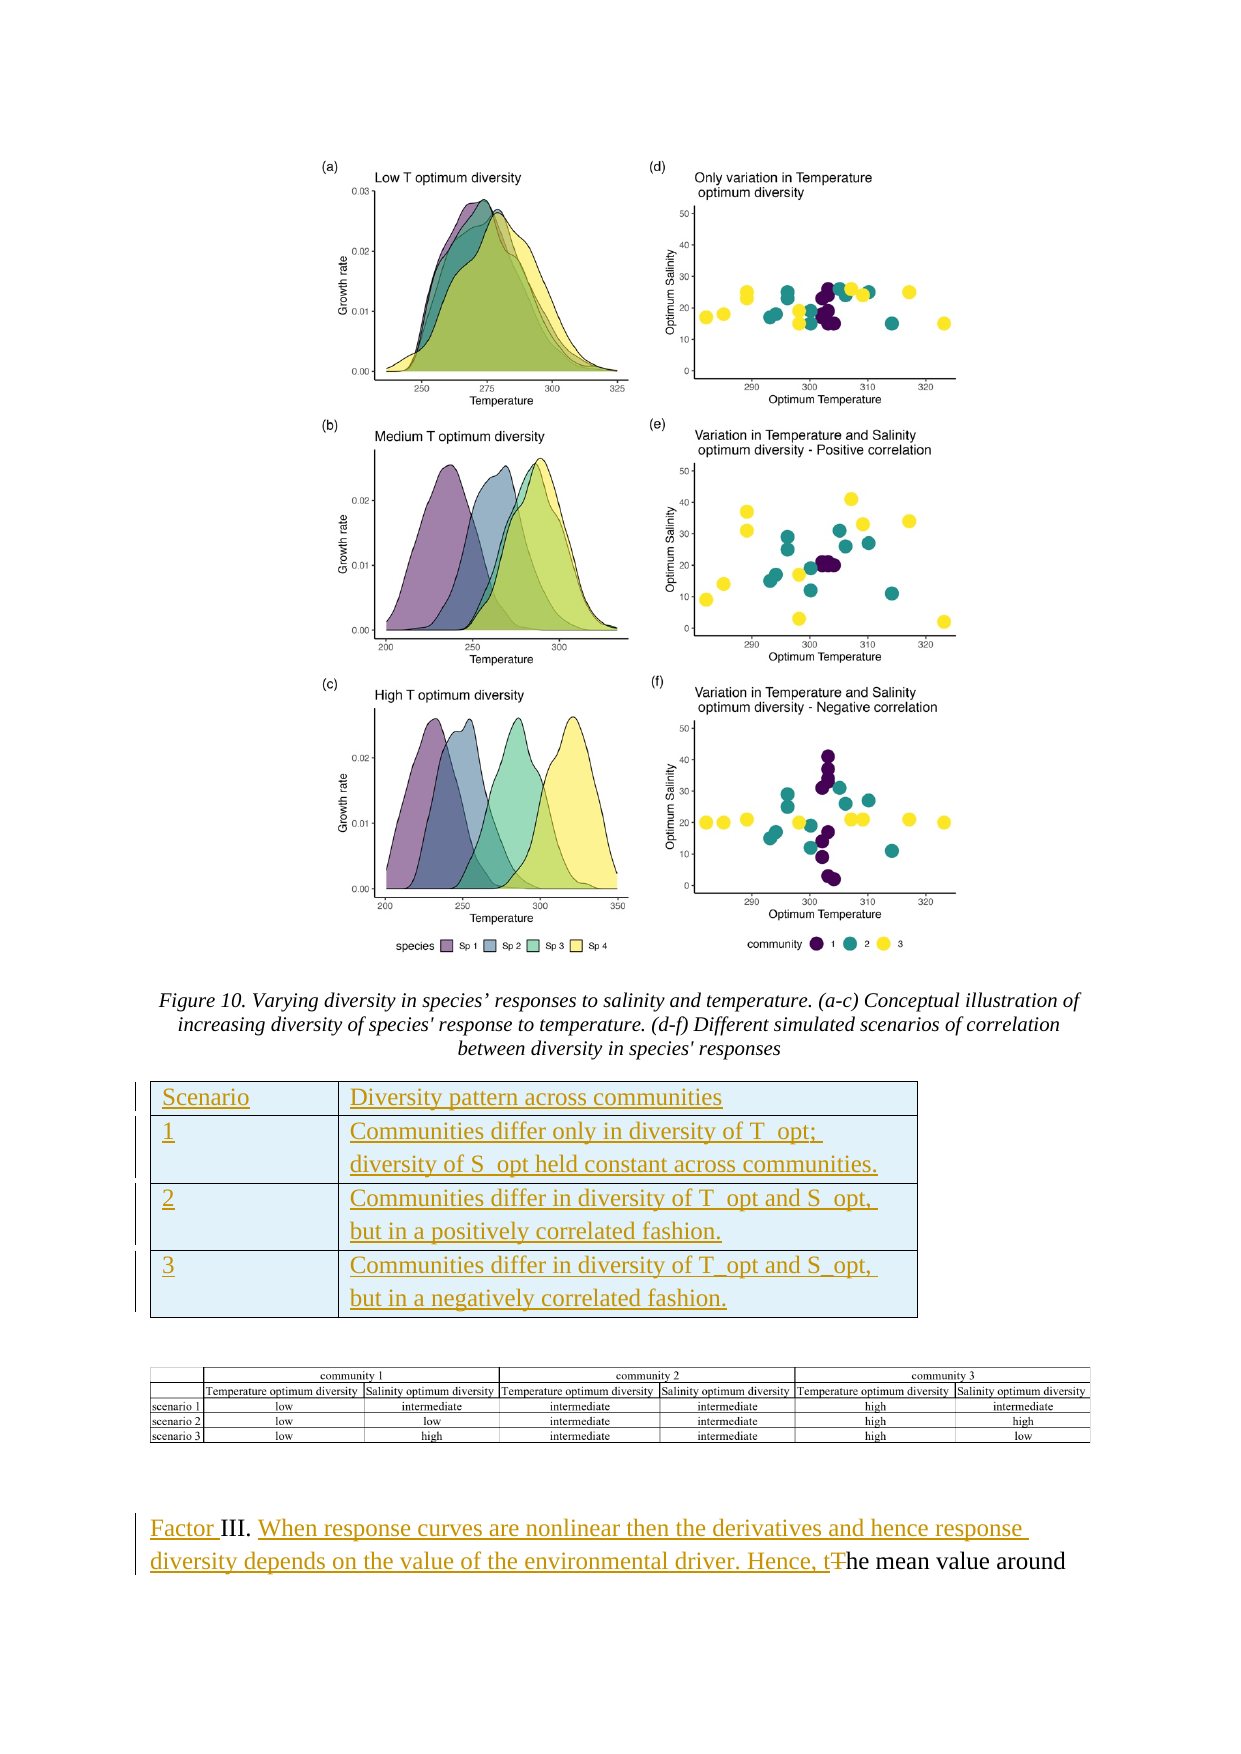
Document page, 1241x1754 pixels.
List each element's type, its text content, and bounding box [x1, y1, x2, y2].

picture [312, 150, 966, 968]
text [150, 1513, 1090, 1575]
text Figure 10. Varying diversity in species’ responses to salinity and temperature. (a-c) Conceptual illustration of increasing diversity of species' response to temperature. (d-f) Different simulated scenarios of correlation between diversity in species' responses [150, 988, 1090, 1060]
